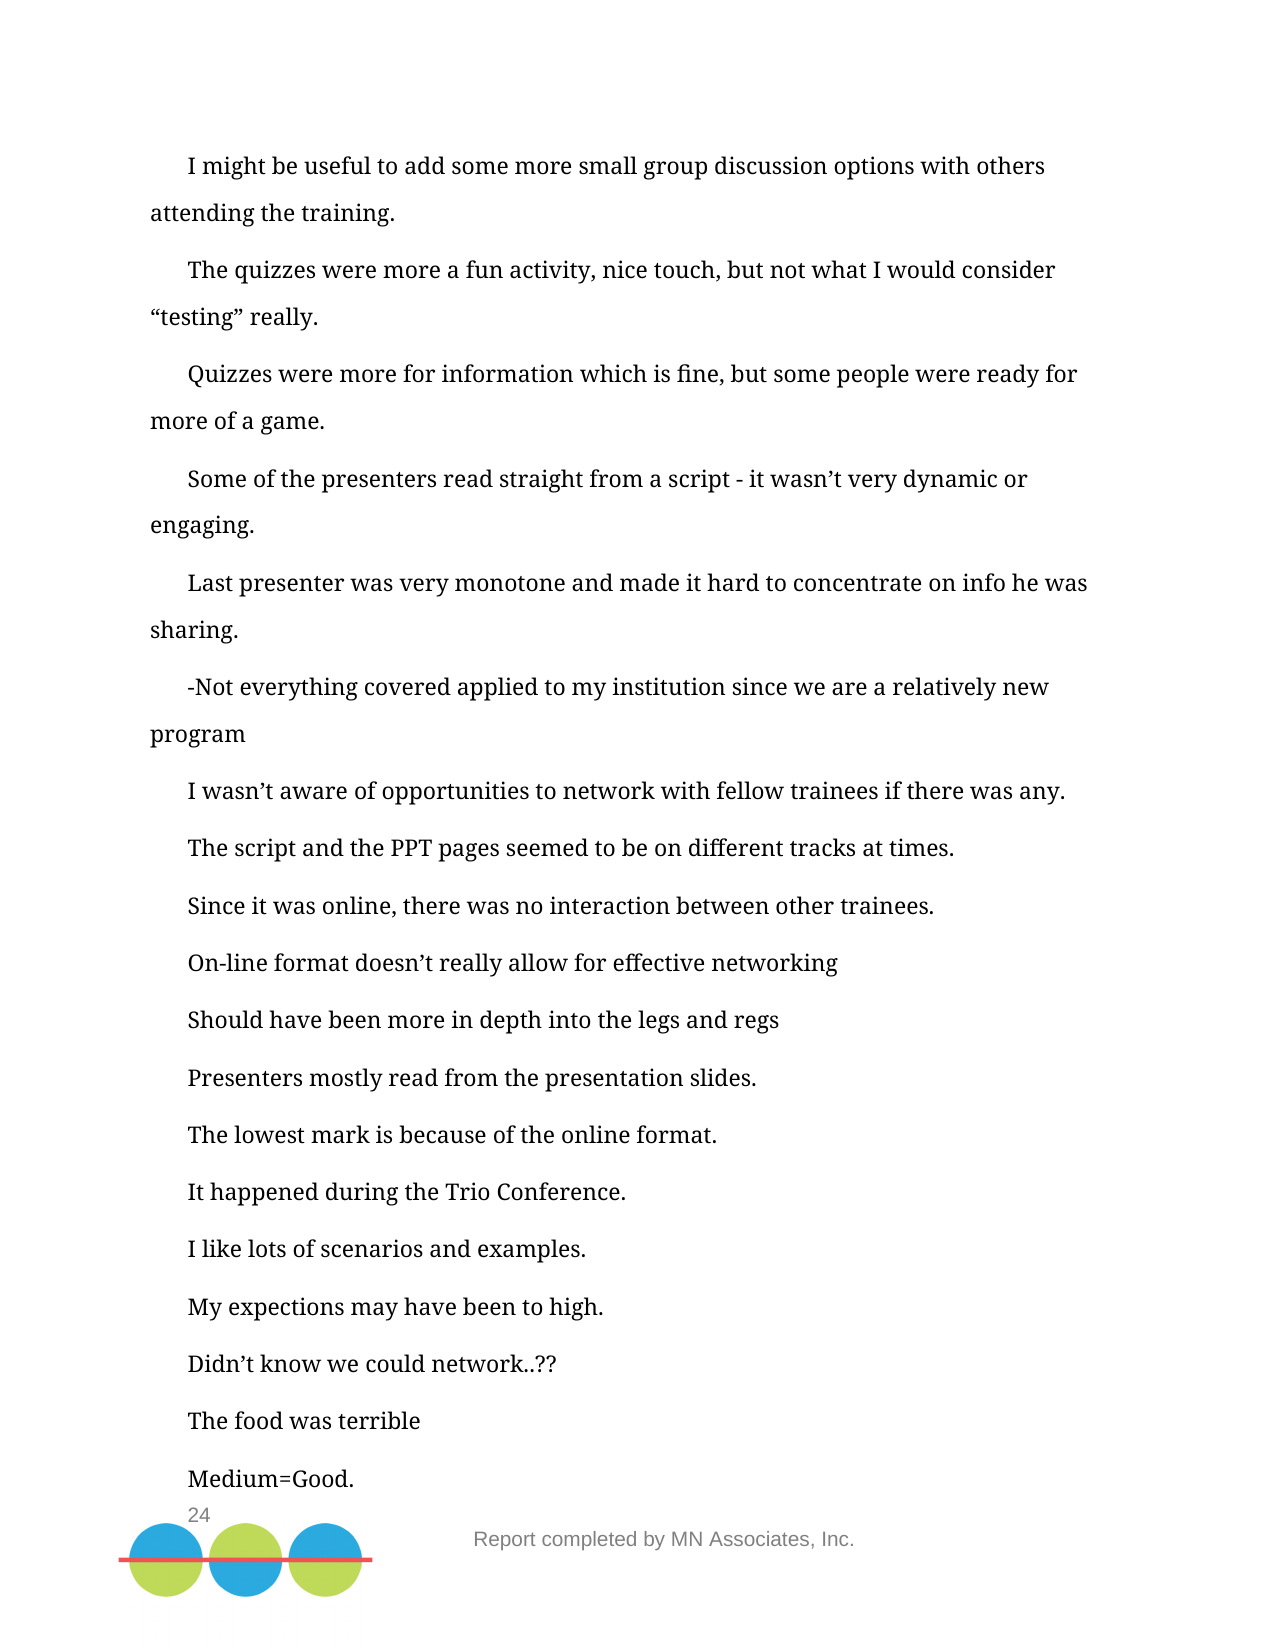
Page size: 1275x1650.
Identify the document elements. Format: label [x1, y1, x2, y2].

picture [118, 1523, 373, 1649]
